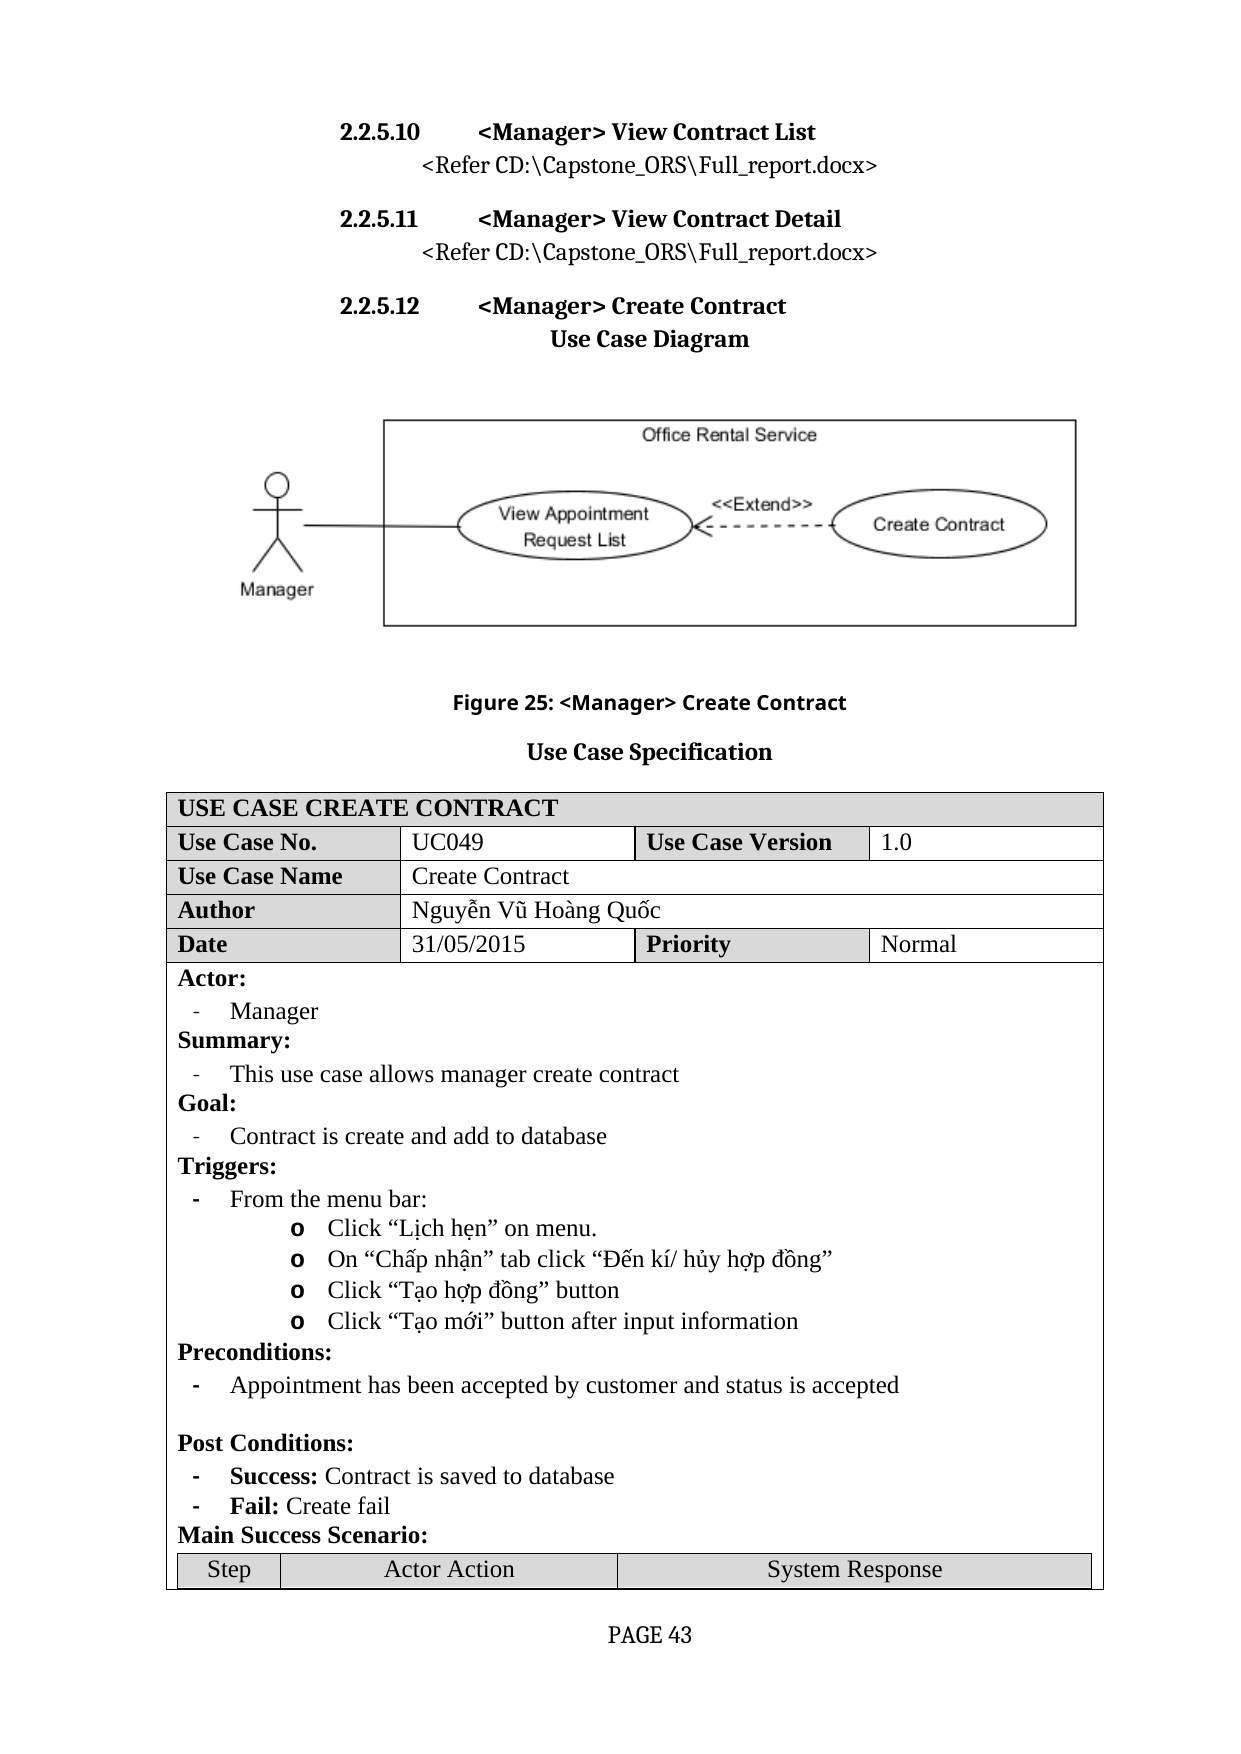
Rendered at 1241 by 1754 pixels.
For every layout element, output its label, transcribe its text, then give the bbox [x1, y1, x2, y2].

table_cell Create Contract [401, 861, 1103, 894]
table_cell Author [167, 895, 400, 928]
table_cell Normal [870, 929, 1103, 962]
text <Refer CD:\Capstone_ORS\Full_report.docx> [177, 238, 1122, 267]
text Use Case Diagram [177, 325, 1122, 354]
table_cell Use Case Version [636, 827, 869, 860]
table_cell 31/05/2015 [401, 929, 634, 962]
table_cell 1.0 [870, 827, 1103, 860]
table_cell UC049 [401, 827, 634, 860]
picture [177, 378, 1123, 664]
table_cell Date [167, 929, 400, 962]
subtitle <Manager> View Contract List [340, 118, 1122, 147]
text Figure 25: <Manager> Create Contract [177, 688, 1122, 717]
subtitle <Manager> View Contract Detail [340, 205, 1122, 234]
table_cell Use Case Name [167, 861, 400, 894]
text <Refer CD:\Capstone_ORS\Full_report.docx> [177, 151, 1122, 180]
table_cell Priority [636, 929, 869, 962]
table_cell Use Case No. [167, 827, 400, 860]
text Use Case Specification [177, 738, 1122, 767]
table_header USE CASE CREATE CONTRACT [167, 793, 1103, 826]
table_cell Nguyễn Vũ Hoàng Quốc [401, 895, 1103, 928]
subtitle <Manager> Create Contract [340, 292, 1122, 321]
